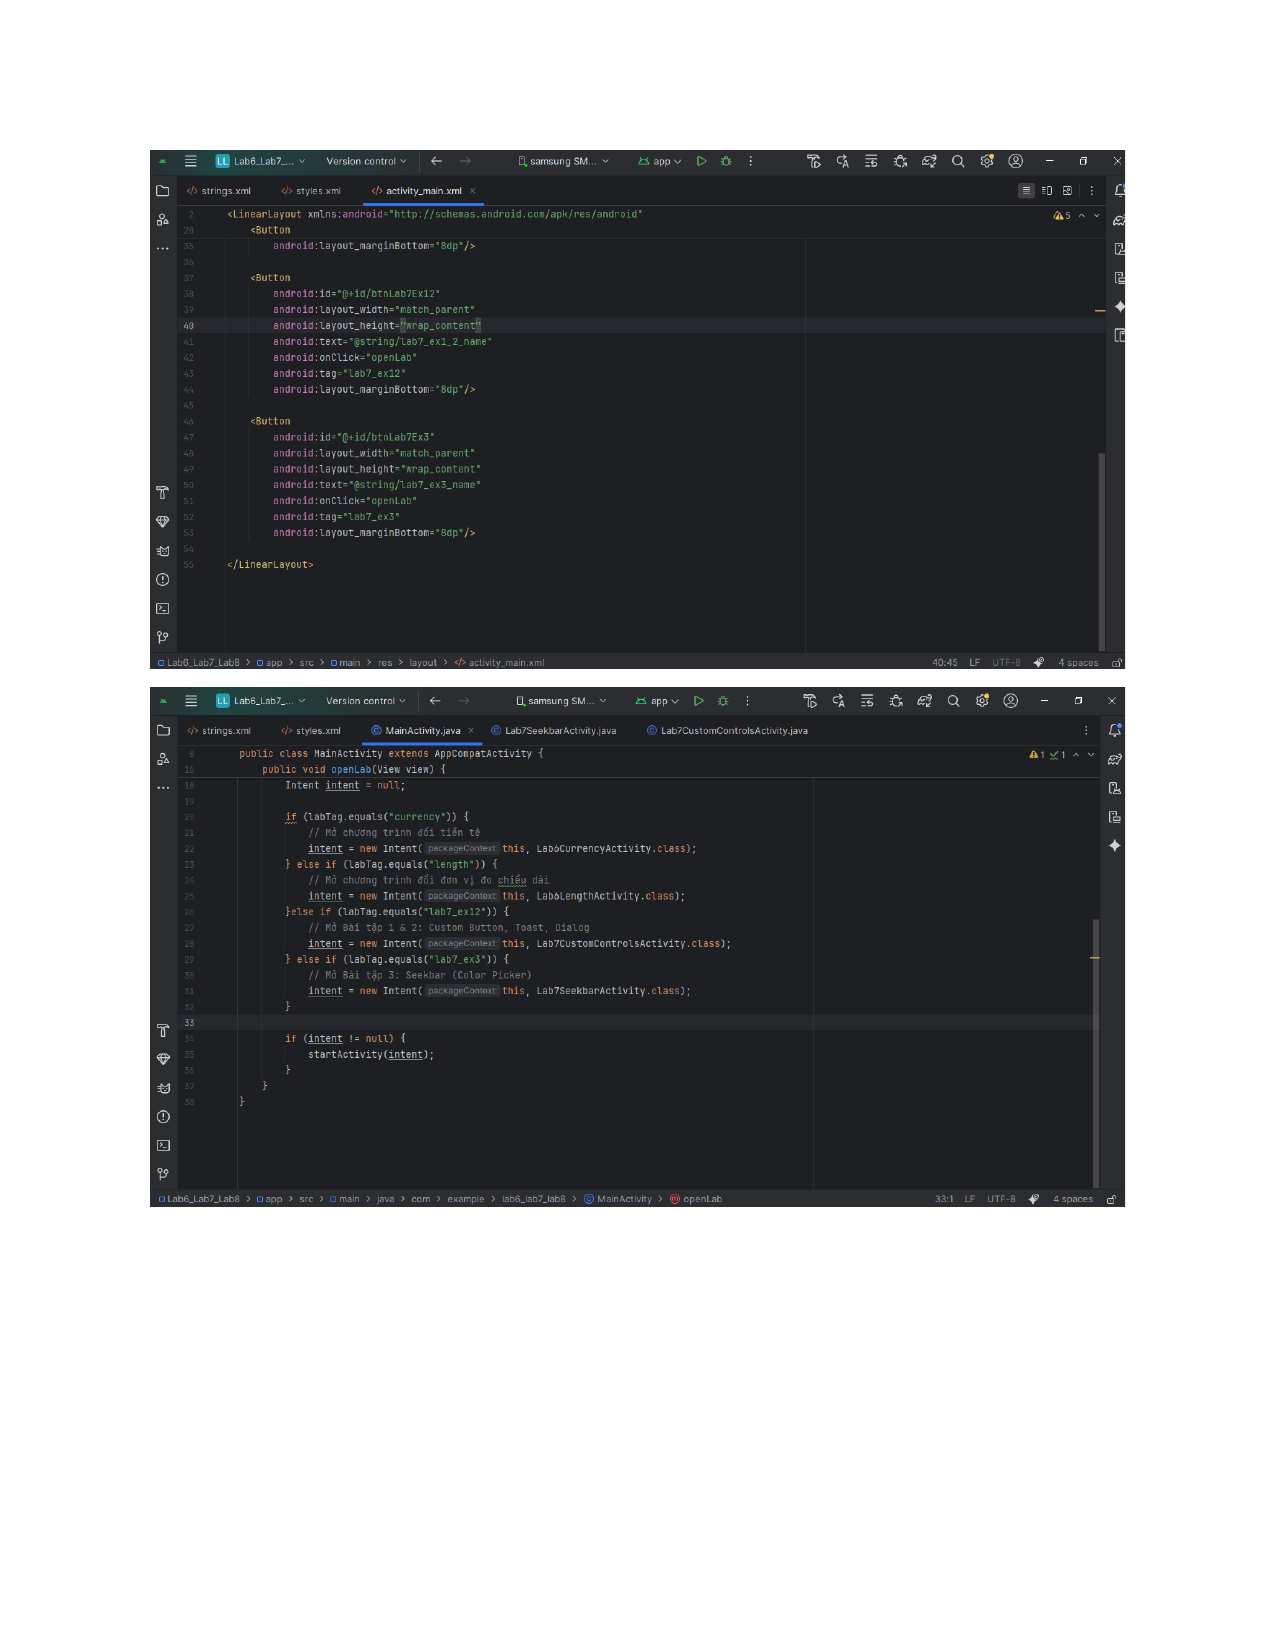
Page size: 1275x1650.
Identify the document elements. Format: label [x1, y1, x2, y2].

picture [150, 150, 1125, 669]
picture [150, 687, 1125, 1207]
